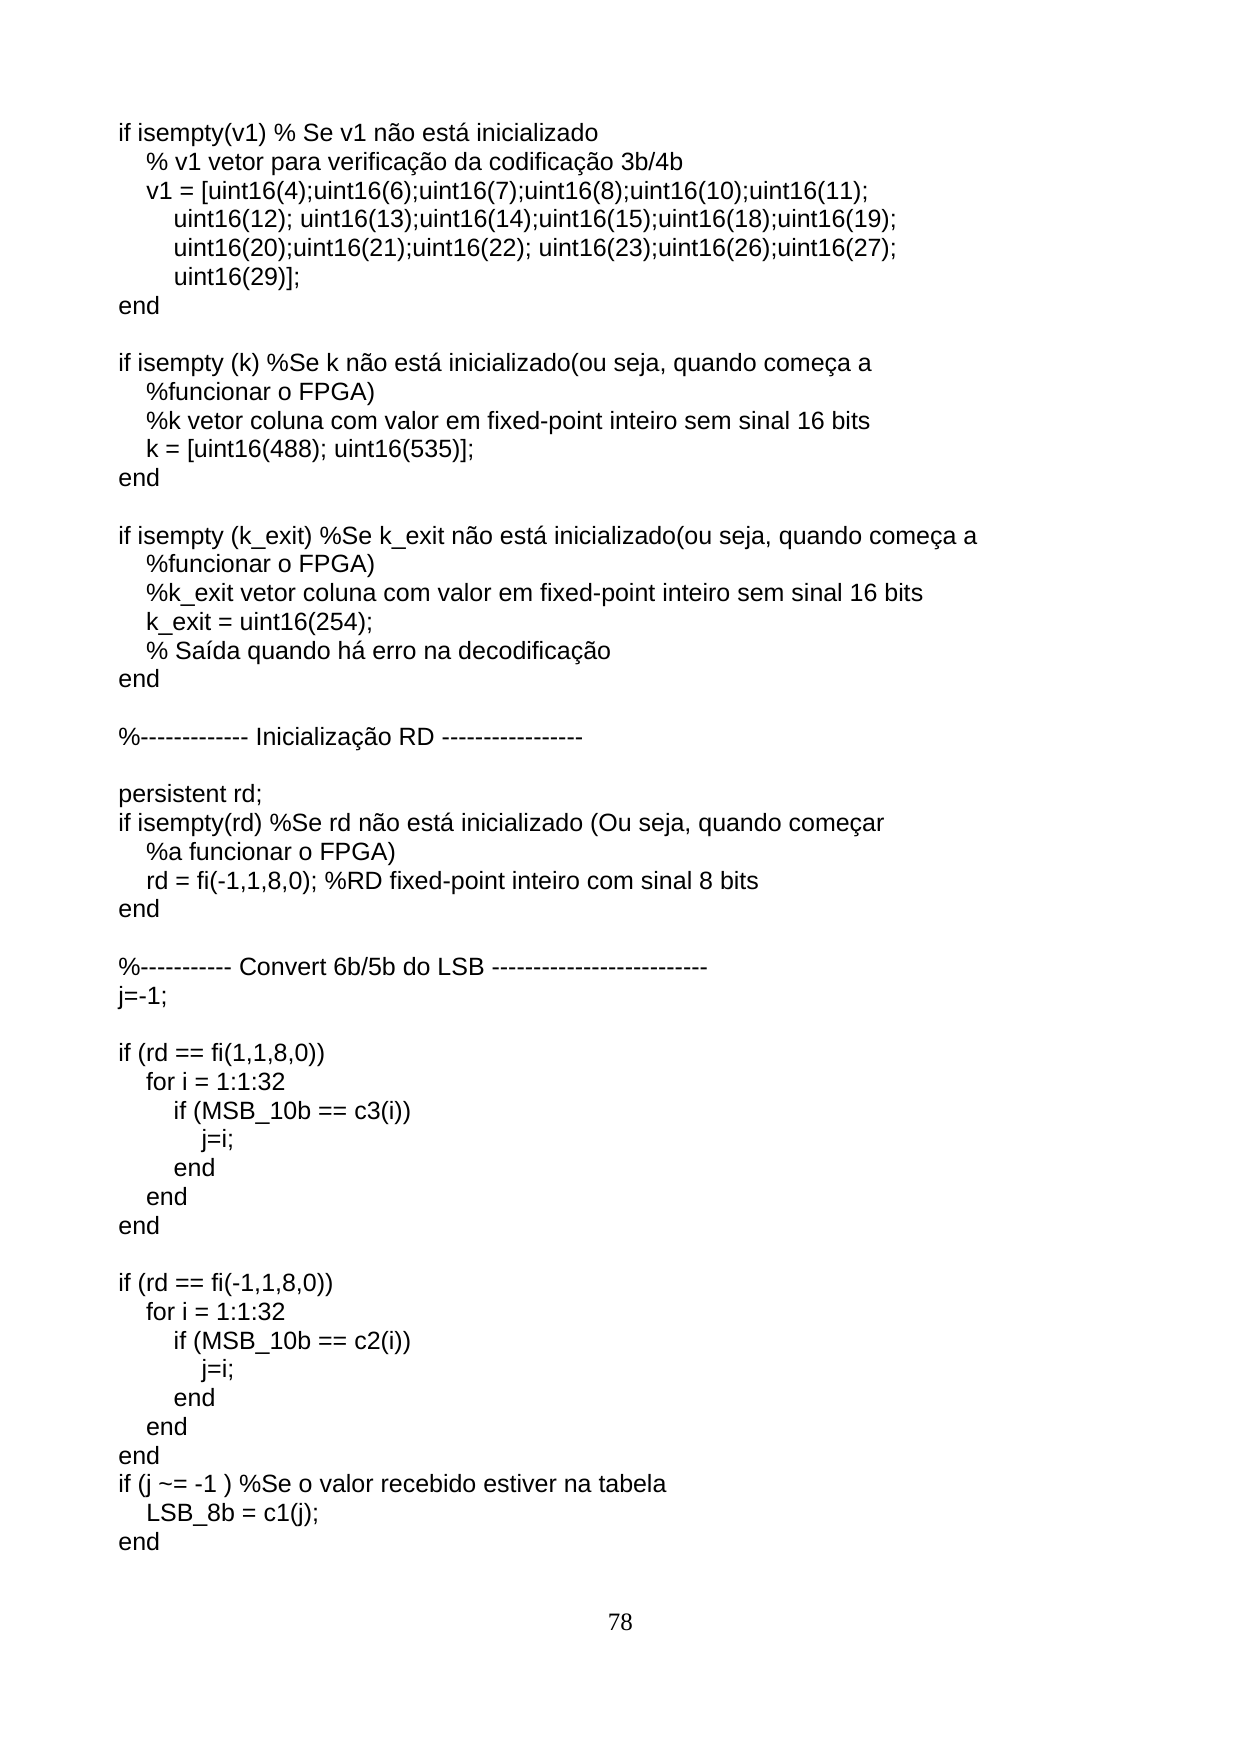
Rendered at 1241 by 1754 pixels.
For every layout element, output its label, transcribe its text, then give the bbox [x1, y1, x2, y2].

text %funcionar o FPGA) [118, 549, 1122, 578]
text % v1 vetor para verificação da codificação 3b/4b [118, 147, 1122, 176]
text persistent rd; [118, 779, 1122, 808]
text %------------- Inicialização RD ----------------- [118, 722, 1122, 751]
text k = [uint16(488); uint16(535)]; [118, 434, 1122, 463]
text if (MSB_10b == c3(i)) [118, 1096, 1122, 1124]
text %funcionar o FPGA) [118, 377, 1122, 406]
text end [118, 1441, 1122, 1469]
text if isempty (k_exit) %Se k_exit não está inicializado(ou seja, quando começa a [118, 521, 1122, 549]
text uint16(29)]; [118, 262, 1122, 291]
text end [118, 894, 1122, 923]
text % Saída quando há erro na decodificação [118, 636, 1122, 664]
text %k_exit vetor coluna com valor em fixed-point inteiro sem sinal 16 bits [118, 578, 1122, 607]
text end [118, 1383, 1122, 1412]
text if isempty (k) %Se k não está inicializado(ou seja, quando começa a [118, 348, 1122, 377]
text j=-1; [118, 981, 1122, 1009]
text j=i; [118, 1124, 1122, 1153]
text LSB_8b = c1(j); [118, 1498, 1122, 1527]
text uint16(12); uint16(13);uint16(14);uint16(15);uint16(18);uint16(19); [118, 204, 1122, 233]
text if (MSB_10b == c2(i)) [118, 1326, 1122, 1354]
text k_exit = uint16(254); [118, 607, 1122, 636]
text %----------- Convert 6b/5b do LSB -------------------------- [118, 952, 1122, 981]
text end [118, 1153, 1122, 1182]
text if isempty(v1) % Se v1 não está inicializado [118, 118, 1122, 147]
text if (rd == fi(1,1,8,0)) [118, 1038, 1122, 1067]
text if (rd == fi(-1,1,8,0)) [118, 1268, 1122, 1297]
text end [118, 463, 1122, 492]
text end [118, 664, 1122, 693]
text v1 = [uint16(4);uint16(6);uint16(7);uint16(8);uint16(10);uint16(11); [118, 176, 1122, 204]
text end [118, 291, 1122, 319]
text j=i; [118, 1354, 1122, 1383]
text end [118, 1412, 1122, 1441]
text end [118, 1211, 1122, 1239]
text end [118, 1527, 1122, 1556]
text for i = 1:1:32 [118, 1067, 1122, 1096]
text uint16(20);uint16(21);uint16(22); uint16(23);uint16(26);uint16(27); [118, 233, 1122, 262]
text %k vetor coluna com valor em fixed-point inteiro sem sinal 16 bits [118, 406, 1122, 434]
text if isempty(rd) %Se rd não está inicializado (Ou seja, quando começar [118, 808, 1122, 837]
text rd = fi(-1,1,8,0); %RD fixed-point inteiro com sinal 8 bits [118, 866, 1122, 894]
text %a funcionar o FPGA) [118, 837, 1122, 866]
text end [118, 1182, 1122, 1211]
text if (j ~= -1 ) %Se o valor recebido estiver na tabela [118, 1469, 1122, 1498]
text for i = 1:1:32 [118, 1297, 1122, 1326]
